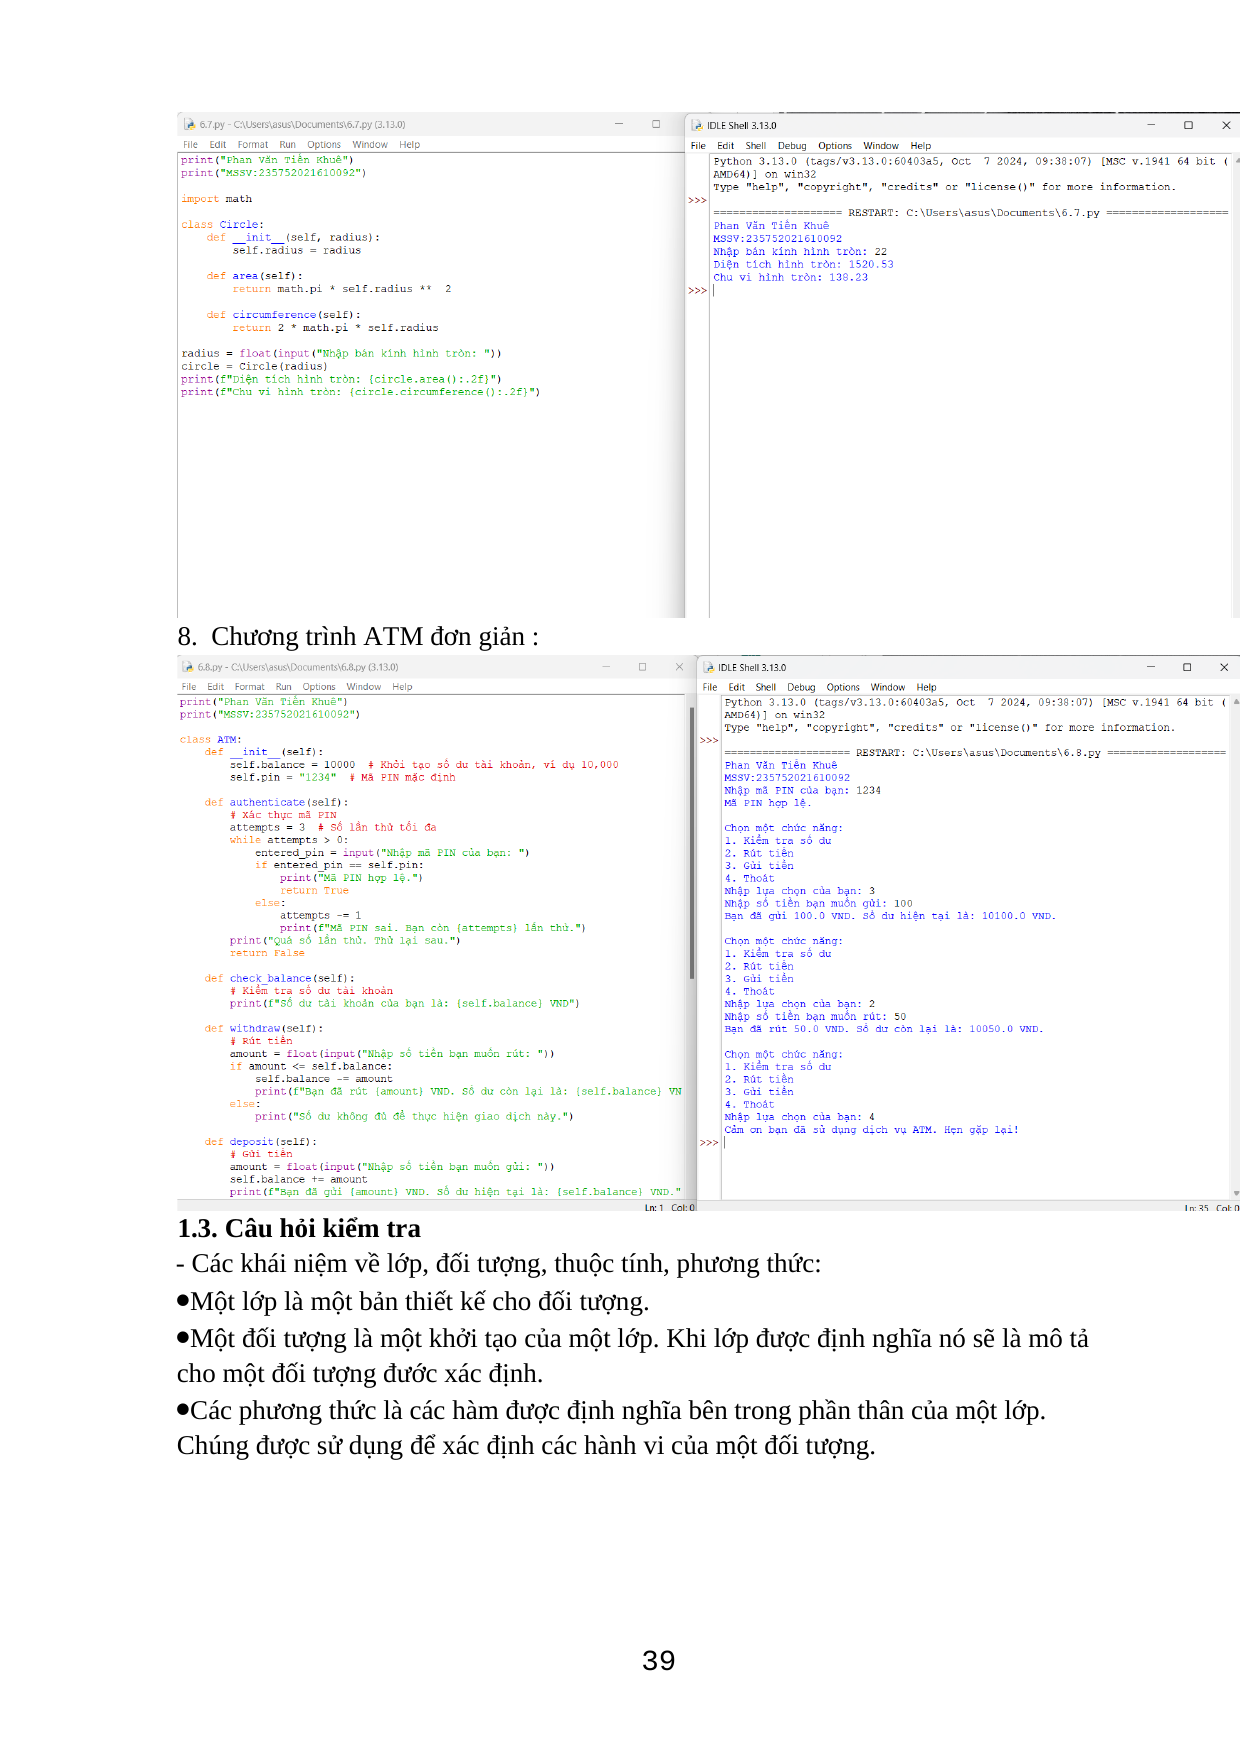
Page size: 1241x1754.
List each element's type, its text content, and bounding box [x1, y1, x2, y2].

text ⦁Các phương thức là các hàm được định nghĩa bên trong phần thân của một lớp. Chúng được sử dụng để xác định các hành vi của một đối tượng. [176, 1393, 1124, 1460]
subtitle 1.3. Câu hỏi kiểm tra [177, 1212, 1127, 1244]
picture [177, 112, 1240, 618]
picture [177, 655, 1240, 1211]
text ⦁Một đối tượng là một khởi tạo của một lớp. Khi lớp được định nghĩa nó sẽ là mô tả cho một đối tượng đước xác định. [176, 1321, 1124, 1388]
text ⦁Một lớp là một bản thiết kế cho đối tượng. [176, 1283, 1124, 1316]
text - Các khái niệm về lớp, đối tượng, thuộc tính, phương thức: [176, 1247, 1124, 1279]
list Chương trình ATM đơn giản : [177, 620, 1124, 651]
